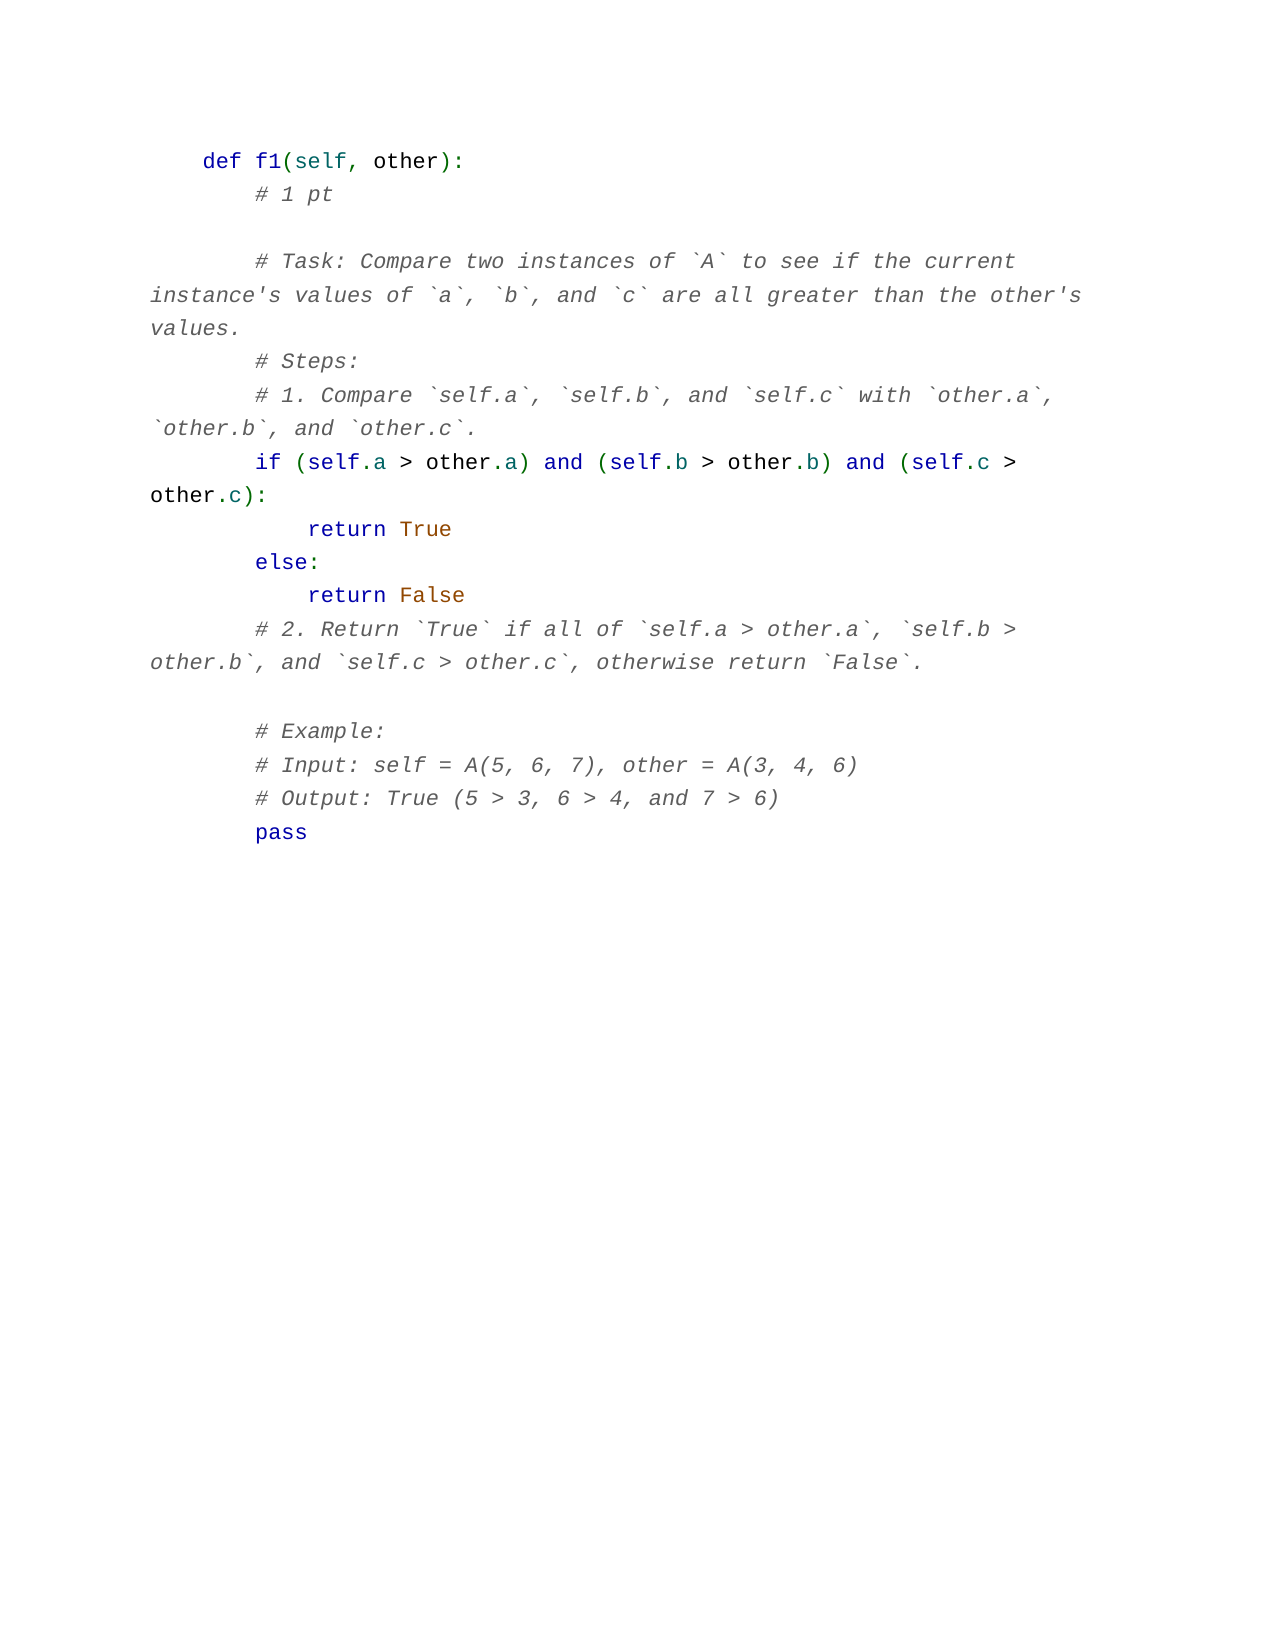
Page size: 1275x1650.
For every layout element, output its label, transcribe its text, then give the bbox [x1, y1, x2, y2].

text if (self.a > other.a) and (self.b > other.b) and (self.c > other.c): [150, 451, 1125, 509]
text # Task: Compare two instances of `A` to see if the current instance's values of `a`, `b`, and `c` are all greater than the other's values. [150, 250, 1125, 342]
text return True [150, 518, 1125, 543]
text # Input: self = A(5, 6, 7), other = A(3, 4, 6) [150, 754, 1125, 779]
text # 1 pt [150, 183, 1125, 208]
text # 2. Return `True` if all of `self.a > other.a`, `self.b > other.b`, and `self.c > other.c`, otherwise return `False`. [150, 618, 1125, 676]
text # Steps: [150, 351, 1125, 375]
text pass [150, 821, 1125, 846]
text return False [150, 585, 1125, 609]
text # Example: [150, 721, 1125, 745]
text def f1(self, other): [150, 150, 1125, 175]
text else: [150, 551, 1125, 576]
text # Output: True (5 > 3, 6 > 4, and 7 > 6) [150, 787, 1125, 812]
text # 1. Compare `self.a`, `self.b`, and `self.c` with `other.a`, `other.b`, and `other.c`. [150, 384, 1125, 442]
